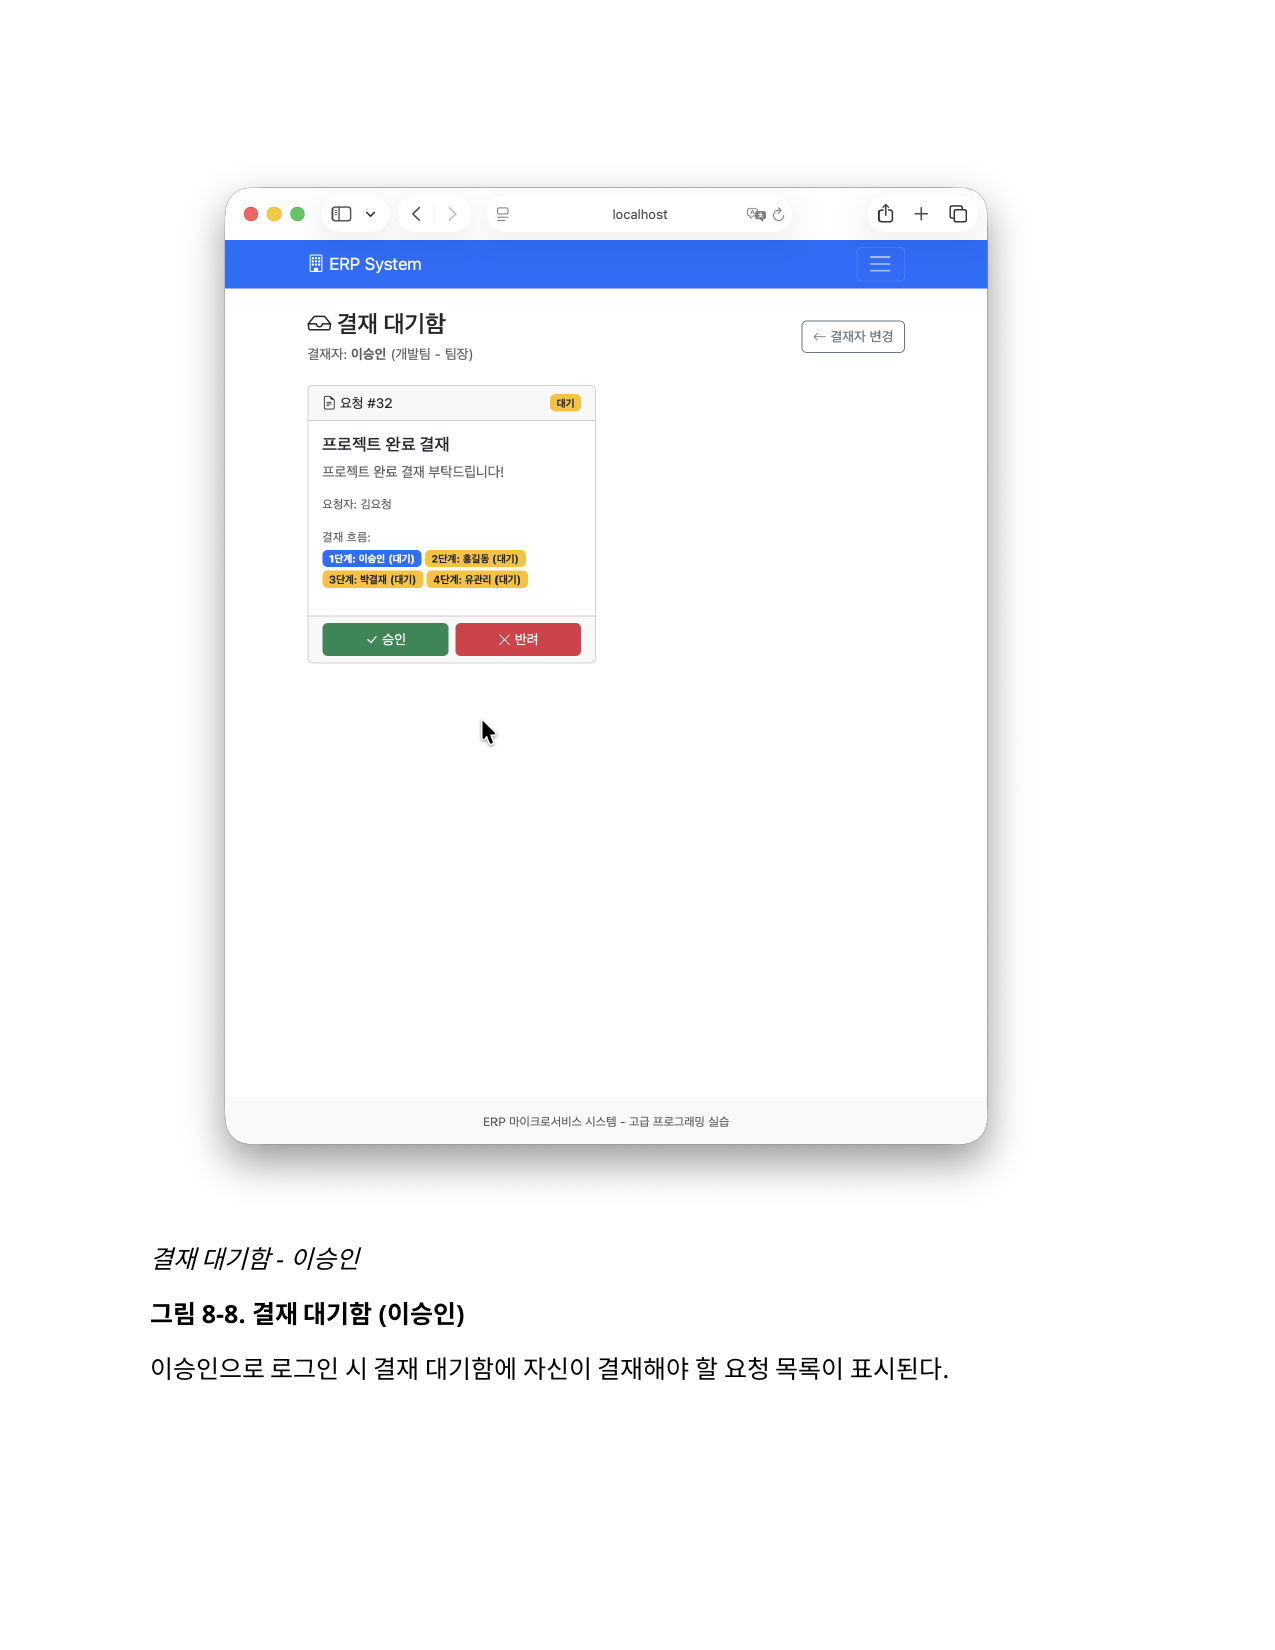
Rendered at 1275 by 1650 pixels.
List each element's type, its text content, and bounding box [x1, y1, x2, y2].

text 이승인으로 로그인 시 결재 대기함에 자신이 결재해야 할 요청 목록이 표시된다. [150, 1349, 1125, 1386]
text 그림 8-8. 결재 대기함 (이승인) [150, 1294, 1125, 1331]
picture [168, 150, 1044, 1219]
text 결재 대기함 - 이승인 [150, 1239, 1125, 1276]
